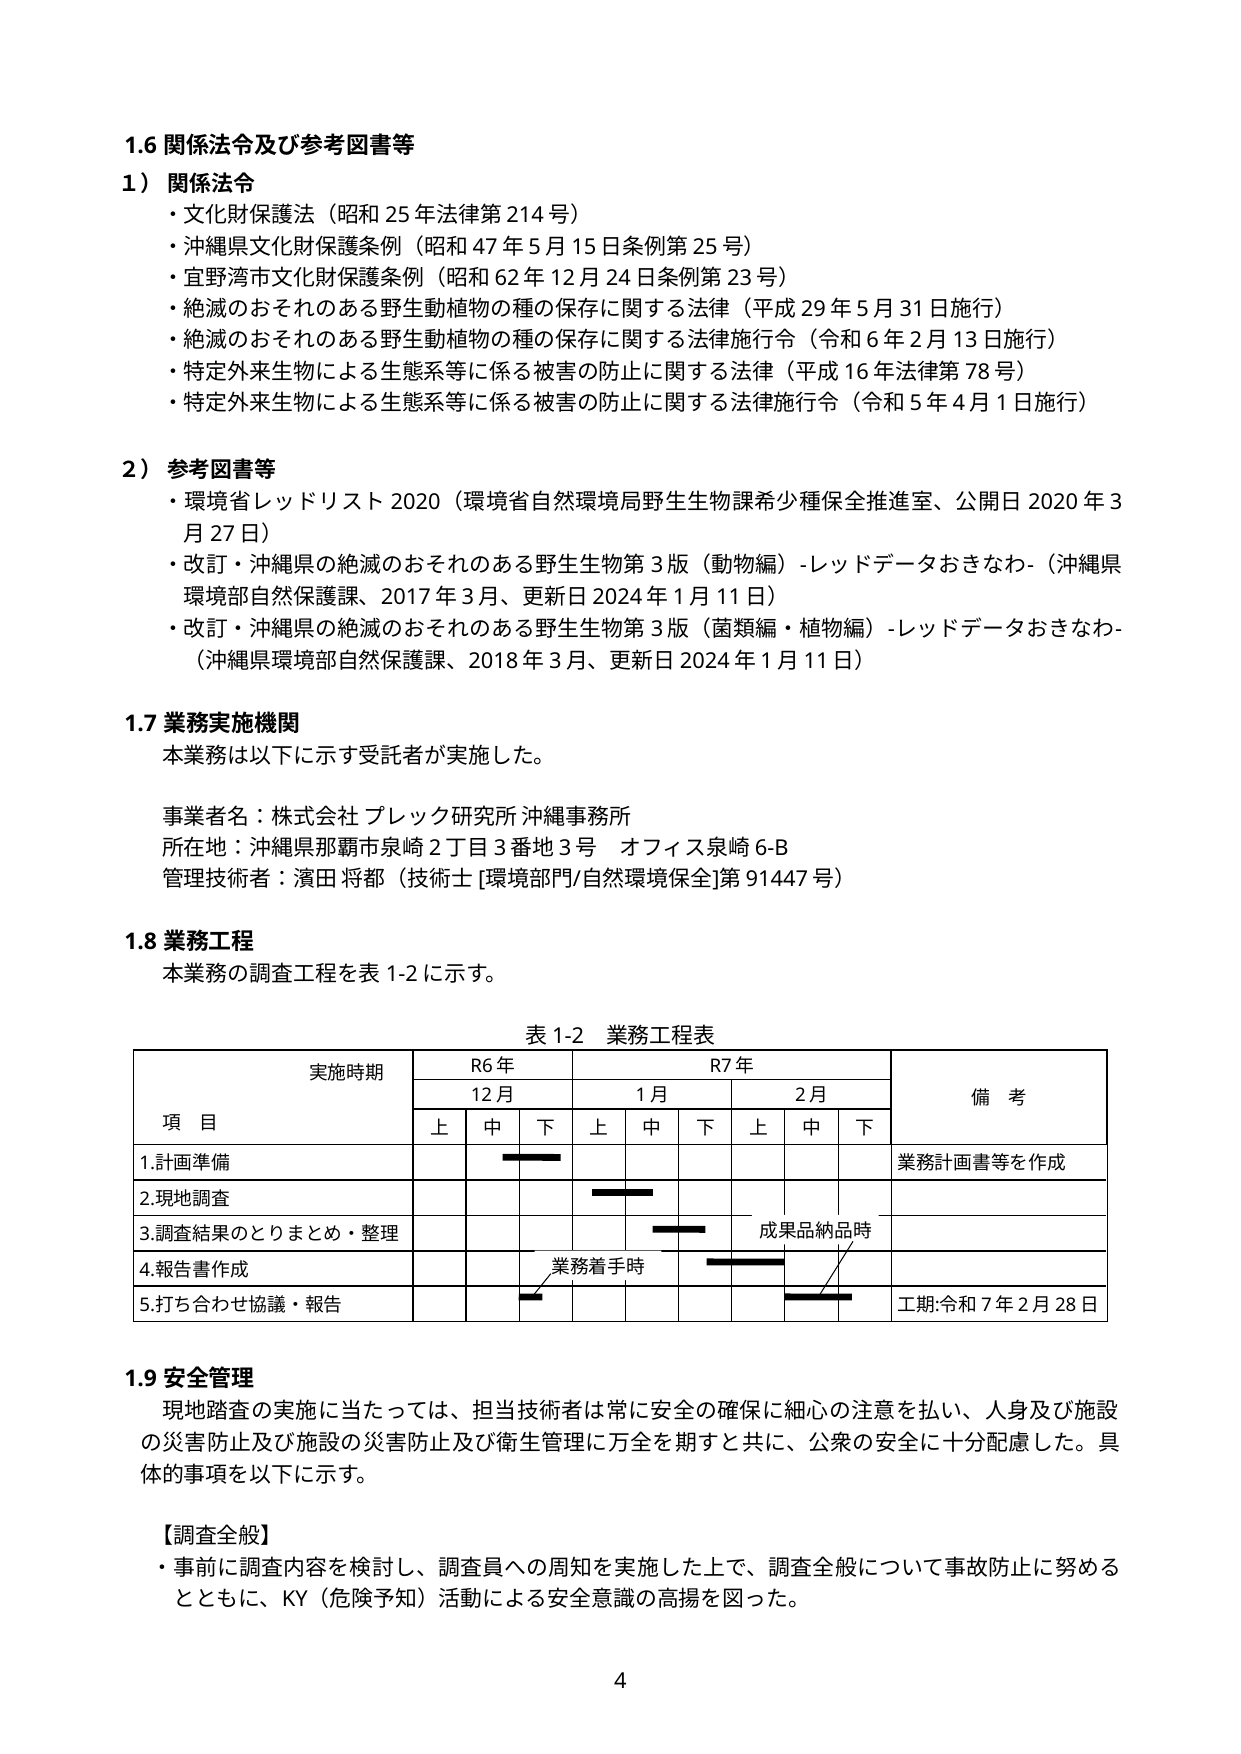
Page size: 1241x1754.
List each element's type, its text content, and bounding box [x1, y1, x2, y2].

table_cell [520, 1287, 572, 1321]
text ・沖縄県文化財保護条例（昭和47年5月15日条例第25号） [162, 229, 1122, 260]
table_cell 下 [839, 1110, 890, 1144]
table_cell [732, 1252, 784, 1258]
table_cell [839, 1145, 891, 1179]
table_cell [679, 1145, 731, 1179]
text ・文化財保護法（昭和25年法律第214号） [162, 198, 1122, 229]
text ・環境省レッドリスト2020（環境省自然環境局野生生物課希少種保全推進室、公開日2020年3月27日） [162, 484, 1122, 547]
text 本業務は以下に示す受託者が実施した。 [140, 738, 1122, 769]
table_cell [839, 1245, 849, 1250]
table_cell [679, 1216, 731, 1250]
table_cell [732, 1266, 784, 1285]
table_cell [785, 1245, 838, 1250]
text ・事前に調査内容を検討し、調査員への周知を実施した上で、調査全般について事故防止に努めるとともに、KY（危険予知）活動による安全意識の高揚を図った。 [151, 1550, 1122, 1613]
table_cell [573, 1145, 625, 1179]
text ・絶滅のおそれのある野生動植物の種の保存に関する法律（平成29年5月31日施行） [162, 292, 1122, 323]
table_cell [626, 1252, 678, 1285]
text ・特定外来生物による生態系等に係る被害の防止に関する法律施行令（令和5年4月1日施行） [162, 385, 1122, 417]
table_cell [732, 1145, 784, 1179]
table_cell 中 [467, 1110, 519, 1144]
table_cell [520, 1145, 572, 1179]
table_cell [467, 1216, 519, 1250]
table_cell [414, 1252, 465, 1285]
table_cell 中 [626, 1110, 678, 1144]
text ・改訂・沖縄県の絶滅のおそれのある野生生物第3版（動物編）-レッドデータおきなわ-（沖縄県環境部自然保護課、2017年3月、更新日2024年1月11日） [162, 547, 1122, 611]
text 事業者名：株式会社 プレック研究所 沖縄事務所 [140, 799, 1122, 830]
table_cell [839, 1287, 891, 1321]
text ・宜野湾市文化財保護条例（昭和62年12月24日条例第23号） [162, 260, 1122, 292]
table_cell [839, 1181, 891, 1214]
text ・絶滅のおそれのある野生動植物の種の保存に関する法律施行令（令和6年2月13日施行） [162, 323, 1122, 354]
table_cell [414, 1181, 465, 1214]
table_cell [520, 1181, 572, 1214]
table_cell 2.現地調査 [134, 1181, 412, 1214]
table_cell [626, 1181, 678, 1214]
table_cell [626, 1145, 678, 1179]
table_cell [892, 1179, 1107, 1214]
subtitle 参考図書等 [118, 446, 1122, 484]
text ・改訂・沖縄県の絶滅のおそれのある野生生物第3版（菌類編・植物編）-レッドデータおきなわ-（沖縄県環境部自然保護課、2018年3月、更新日2024年1月11日） [162, 611, 1122, 674]
table_cell 下 [520, 1110, 572, 1144]
table_header R6年 [414, 1051, 572, 1079]
table_cell [414, 1216, 465, 1250]
table_cell [573, 1181, 625, 1214]
table_cell [467, 1252, 519, 1285]
table_cell 4.報告書作成 [134, 1252, 412, 1285]
table_cell [626, 1287, 678, 1321]
table_cell [785, 1252, 838, 1285]
table_cell [414, 1145, 465, 1179]
table_cell [732, 1181, 784, 1214]
text ・特定外来生物による生態系等に係る被害の防止に関する法律（平成16年法律第78号） [162, 354, 1122, 385]
table_cell [626, 1216, 678, 1250]
table_header 実施時期 項 目 [134, 1051, 412, 1144]
table_cell [892, 1215, 1107, 1250]
table_cell [679, 1287, 731, 1321]
subtitle 業務工程 [124, 923, 1122, 956]
table_cell [573, 1281, 625, 1285]
table_cell [732, 1216, 784, 1250]
text 所在地：沖縄県那覇市泉崎2丁目3番地3号 オフィス泉崎6-B [140, 830, 1122, 862]
subtitle 関係法令 [118, 160, 1122, 198]
table_cell 2月 [732, 1080, 890, 1108]
text 本業務の調査工程を表 1-2に示す。 [140, 956, 1122, 988]
table_cell [414, 1287, 465, 1321]
table_cell 上 [732, 1110, 784, 1144]
text 表 1-2 業務工程表 [118, 1018, 1122, 1049]
text 【調査全般】 [151, 1518, 1122, 1550]
table_cell [785, 1301, 838, 1321]
text 現地踏査の実施に当たっては、担当技術者は常に安全の確保に細心の注意を払い、人身及び施設の災害防止及び施設の災害防止及び衛生管理に万全を期すと共に、公衆の安全に十分配慮した。具体的事項を以下に示す。 [140, 1393, 1122, 1488]
table_header R7年 [573, 1051, 890, 1079]
table_cell 12月 [414, 1080, 572, 1108]
table_cell [785, 1145, 838, 1179]
table_cell [467, 1287, 519, 1321]
subtitle 業務実施機関 [124, 704, 1122, 738]
table_cell 工期:令和7年2月28日 [892, 1285, 1107, 1321]
table_cell 上 [573, 1110, 625, 1144]
table_cell [544, 1281, 572, 1285]
table_cell [520, 1252, 543, 1285]
table_cell [679, 1252, 731, 1285]
table_cell [892, 1250, 1107, 1285]
text 管理技術者：濱田 将都（技術士 [環境部門/自然環境保全]第91447号） [140, 862, 1122, 893]
table_cell 上 [414, 1110, 465, 1144]
table_cell [839, 1252, 891, 1285]
table_cell [785, 1287, 823, 1293]
table_cell [732, 1287, 784, 1321]
subtitle 関係法令及び参考図書等 [124, 127, 1122, 160]
table_cell [520, 1216, 572, 1250]
table_cell [467, 1145, 519, 1179]
table_cell 1月 [573, 1080, 731, 1108]
table_cell [849, 1216, 891, 1250]
table_cell 下 [679, 1110, 731, 1144]
table_cell [573, 1287, 625, 1321]
table_cell 中 [785, 1110, 838, 1144]
table_cell 業務計画書等を作成 [892, 1145, 1107, 1179]
table_cell [573, 1216, 625, 1250]
table_cell 1.計画準備 [134, 1145, 412, 1179]
table_cell 5.打ち合わせ協議・報告 [134, 1287, 412, 1321]
subtitle 安全管理 [124, 1360, 1122, 1393]
table_cell [467, 1181, 519, 1214]
table_header 備 考 [892, 1051, 1106, 1144]
table_cell [823, 1287, 838, 1293]
table_cell [679, 1181, 731, 1214]
table_cell [785, 1181, 838, 1214]
table_cell 3.調査結果のとりまとめ・整理 [134, 1216, 412, 1250]
